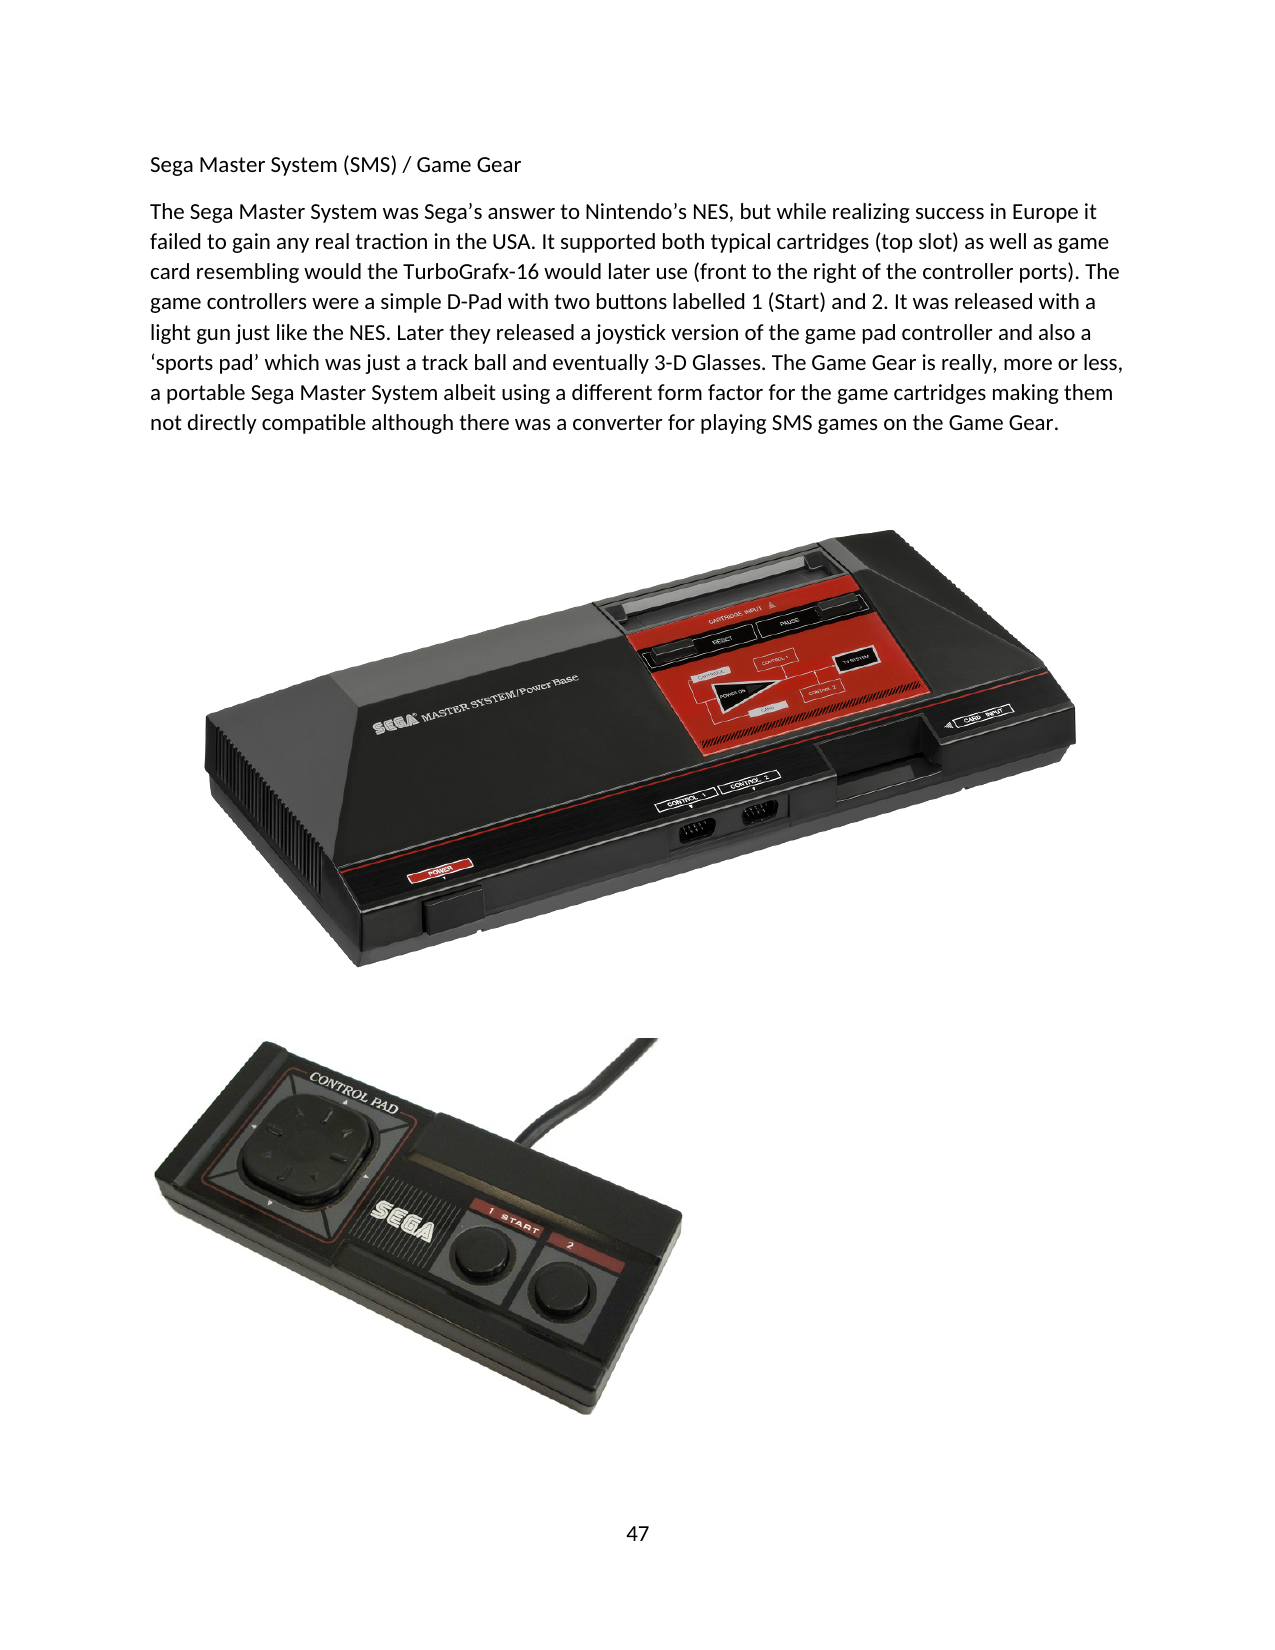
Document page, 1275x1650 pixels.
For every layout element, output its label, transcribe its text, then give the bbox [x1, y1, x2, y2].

picture [150, 1038, 686, 1419]
text The Sega Master System was Sega’s answer to Nintendo’s NES, but while realizing success in Europe it failed to gain any real traction in the USA. It supported both typical cartridges (top slot) as well as game card resembling would the TurboGrafx-16 would later use (front to the right of the controller ports). The game controllers were a simple D-Pad with two buttons labelled 1 (Start) and 2. It was released with a light gun just like the NES. Later they released a joystick version of the game pad controller and also a ‘sports pad’ which was just a track ball and eventually 3-D Glasses. The Game Gear is really, more or less, a portable Sega Master System albeit using a different form factor for the game cartridges making them not directly compatible although there was a converter for playing SMS games on the Game Gear. [150, 197, 1125, 436]
text Sega Master System (SMS) / Game Gear [150, 150, 1125, 178]
picture [150, 455, 1125, 1020]
